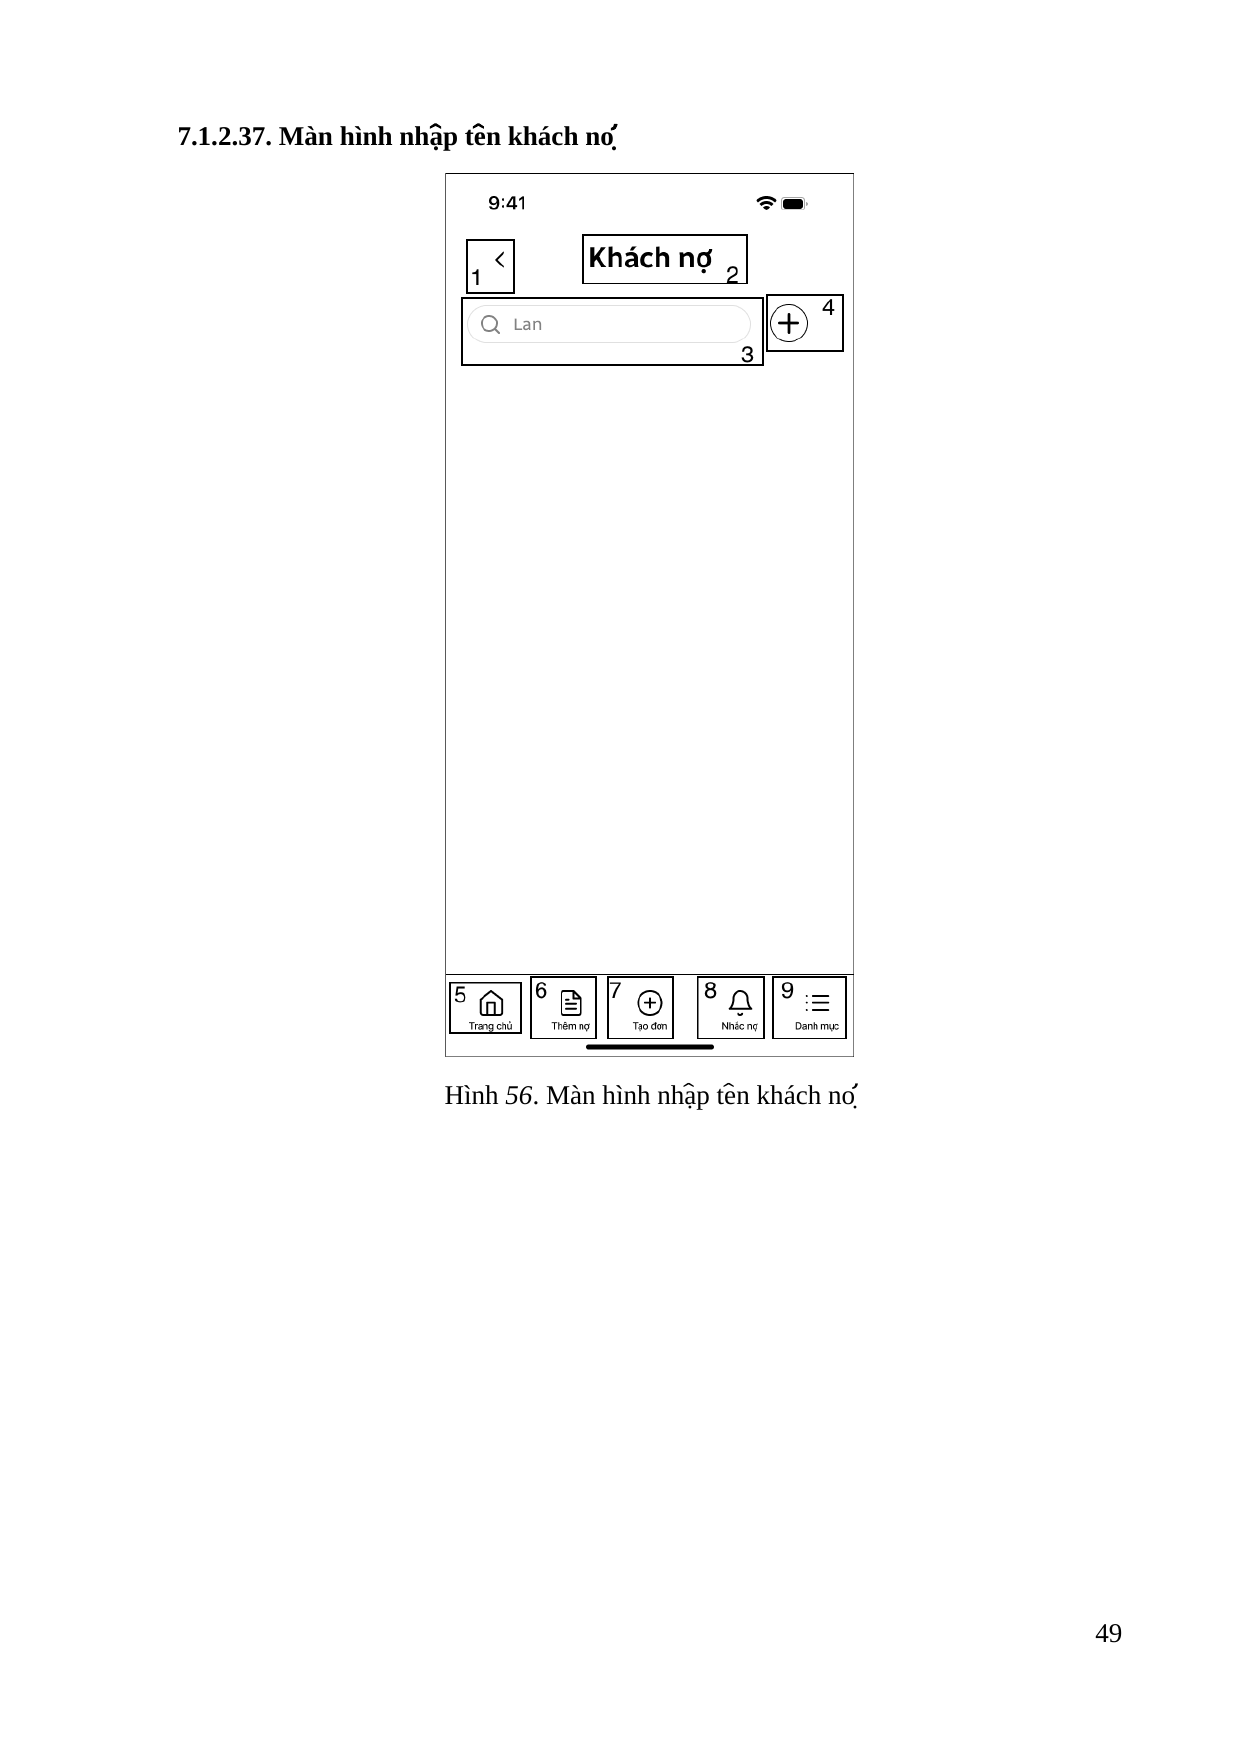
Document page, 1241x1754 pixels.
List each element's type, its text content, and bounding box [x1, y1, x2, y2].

picture [445, 173, 854, 1057]
text Hình 56. Màn hình nhập tên khách nợ [177, 1077, 1122, 1110]
subtitle Màn hình nhập tên khách nợ [177, 118, 1122, 151]
